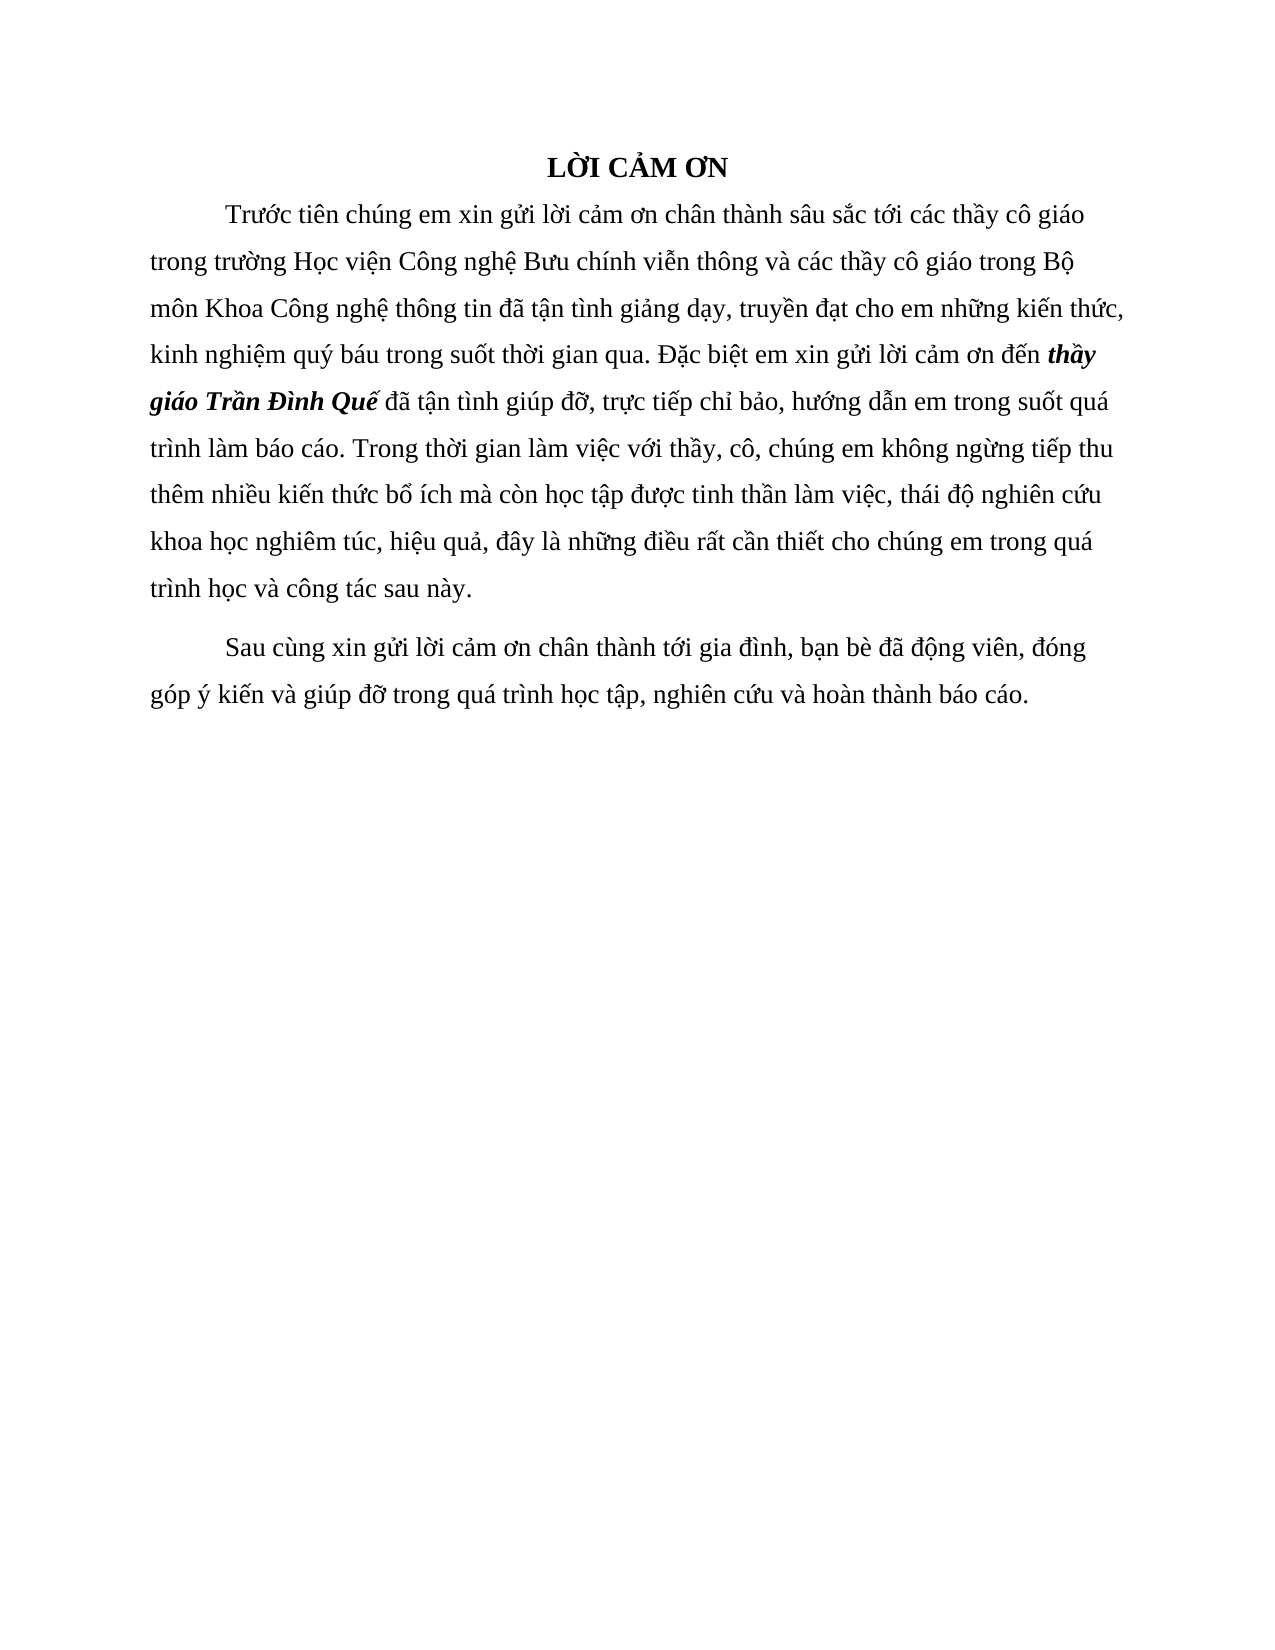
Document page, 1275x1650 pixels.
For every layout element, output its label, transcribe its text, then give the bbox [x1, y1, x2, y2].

subtitle LỜI CẢM ƠN [150, 150, 1125, 183]
text Sau cùng xin gửi lời cảm ơn chân thành tới gia đình, bạn bè đã động viên, đóng góp ý kiến và giúp đỡ trong quá trình học tập, nghiên cứu và hoàn thành báo cáo. [150, 631, 1125, 709]
text Trước tiên chúng em xin gửi lời cảm ơn chân thành sâu sắc tới các thầy cô giáo trong trường Học viện Công nghệ Bưu chính viễn thông và các thầy cô giáo trong Bộ môn Khoa Công nghệ thông tin đã tận tình giảng dạy, truyền đạt cho em những kiến thức, kinh nghiệm quý báu trong suốt thời gian qua. Đặc biệt em xin gửi lời cảm ơn đến thầy giáo Trần Đình Quế đã tận tình giúp đỡ, trực tiếp chỉ bảo, hướng dẫn em trong suốt quá trình làm báo cáo. Trong thời gian làm việc với thầy, cô, chúng em không ngừng tiếp thu thêm nhiều kiến thức bổ ích mà còn học tập được tinh thần làm việc, thái độ nghiên cứu khoa học nghiêm túc, hiệu quả, đây là những điều rất cần thiết cho chúng em trong quá trình học và công tác sau này. [150, 199, 1125, 603]
